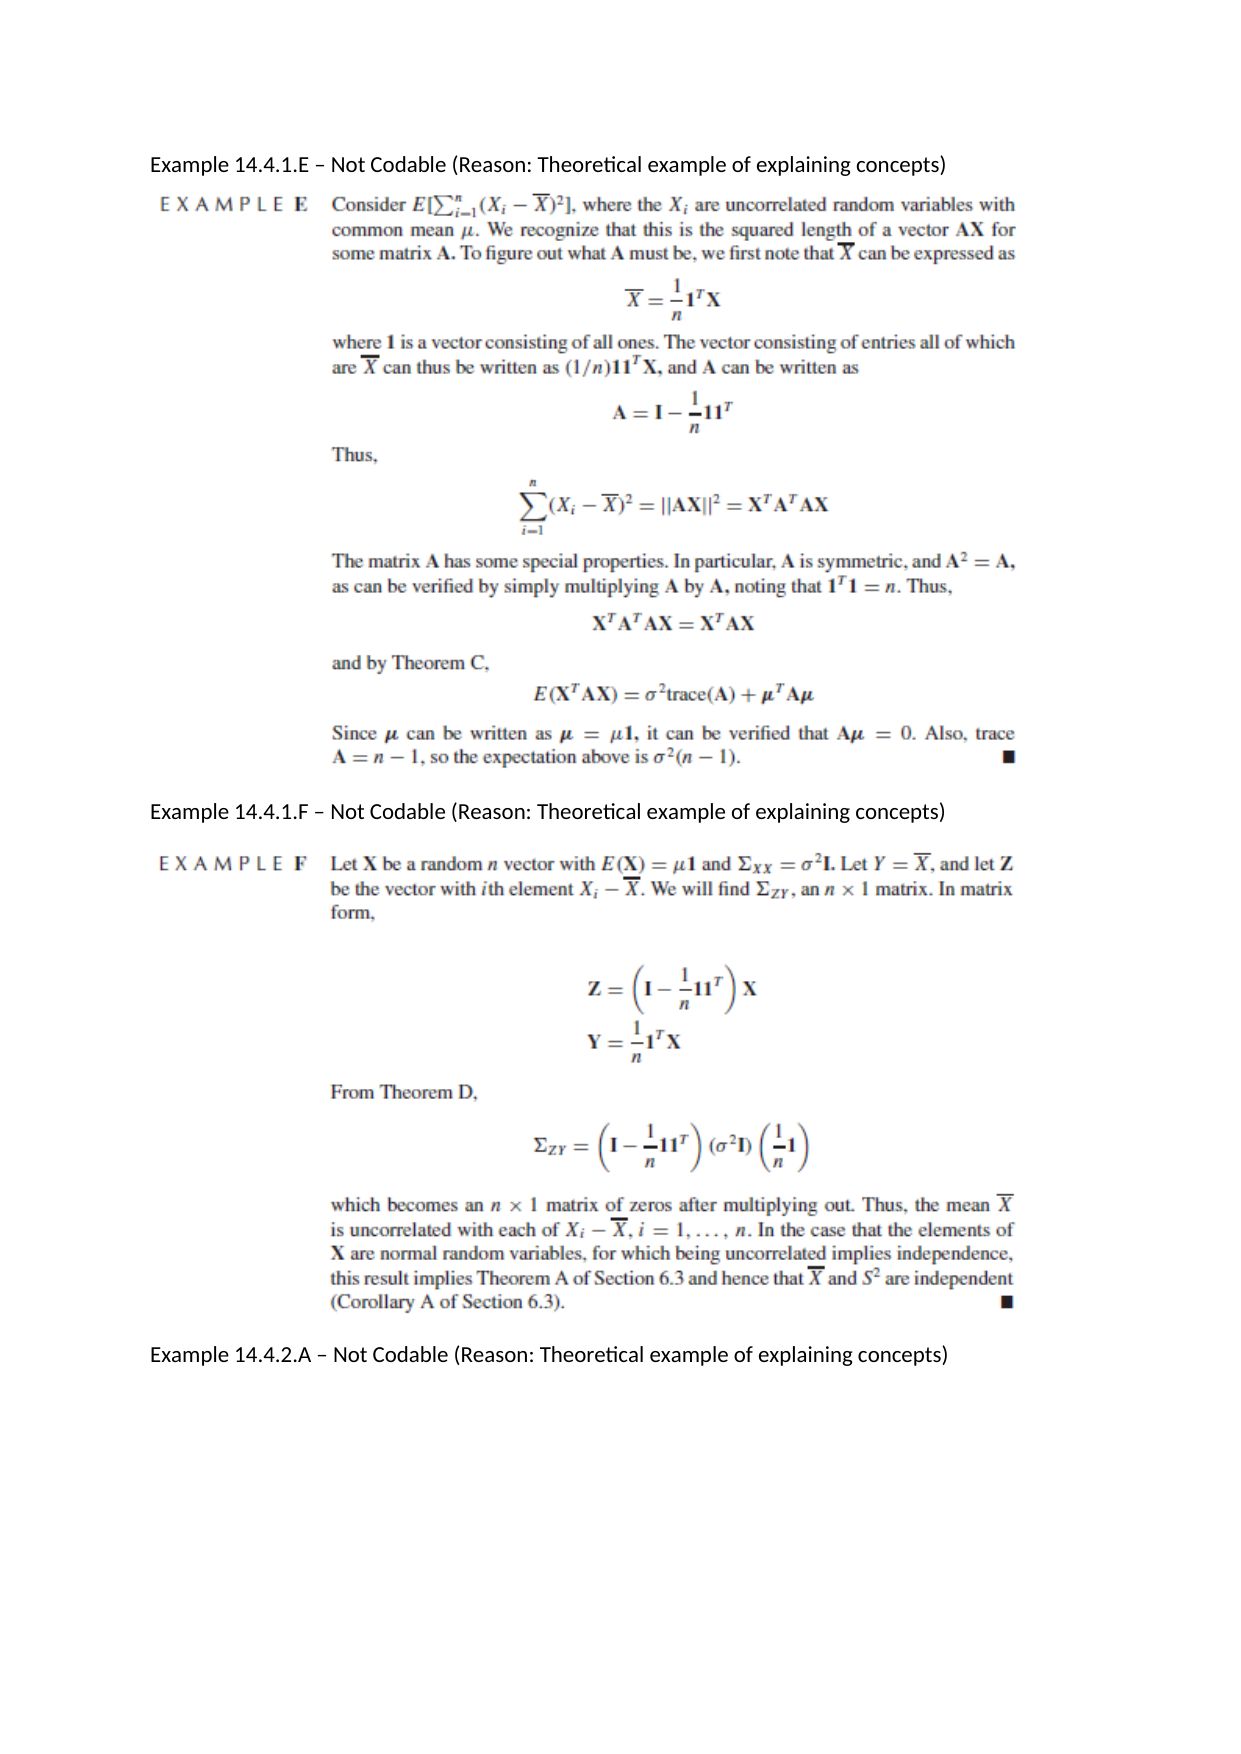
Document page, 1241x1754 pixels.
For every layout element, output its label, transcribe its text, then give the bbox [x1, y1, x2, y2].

text Example 14.4.1.F – Not Codable (Reason: Theoretical example of explaining concepts) [150, 797, 1090, 826]
text Example 14.4.2.A – Not Codable (Reason: Theoretical example of explaining concepts) [150, 1340, 1090, 1368]
picture [150, 180, 1041, 779]
picture [150, 844, 1036, 1321]
